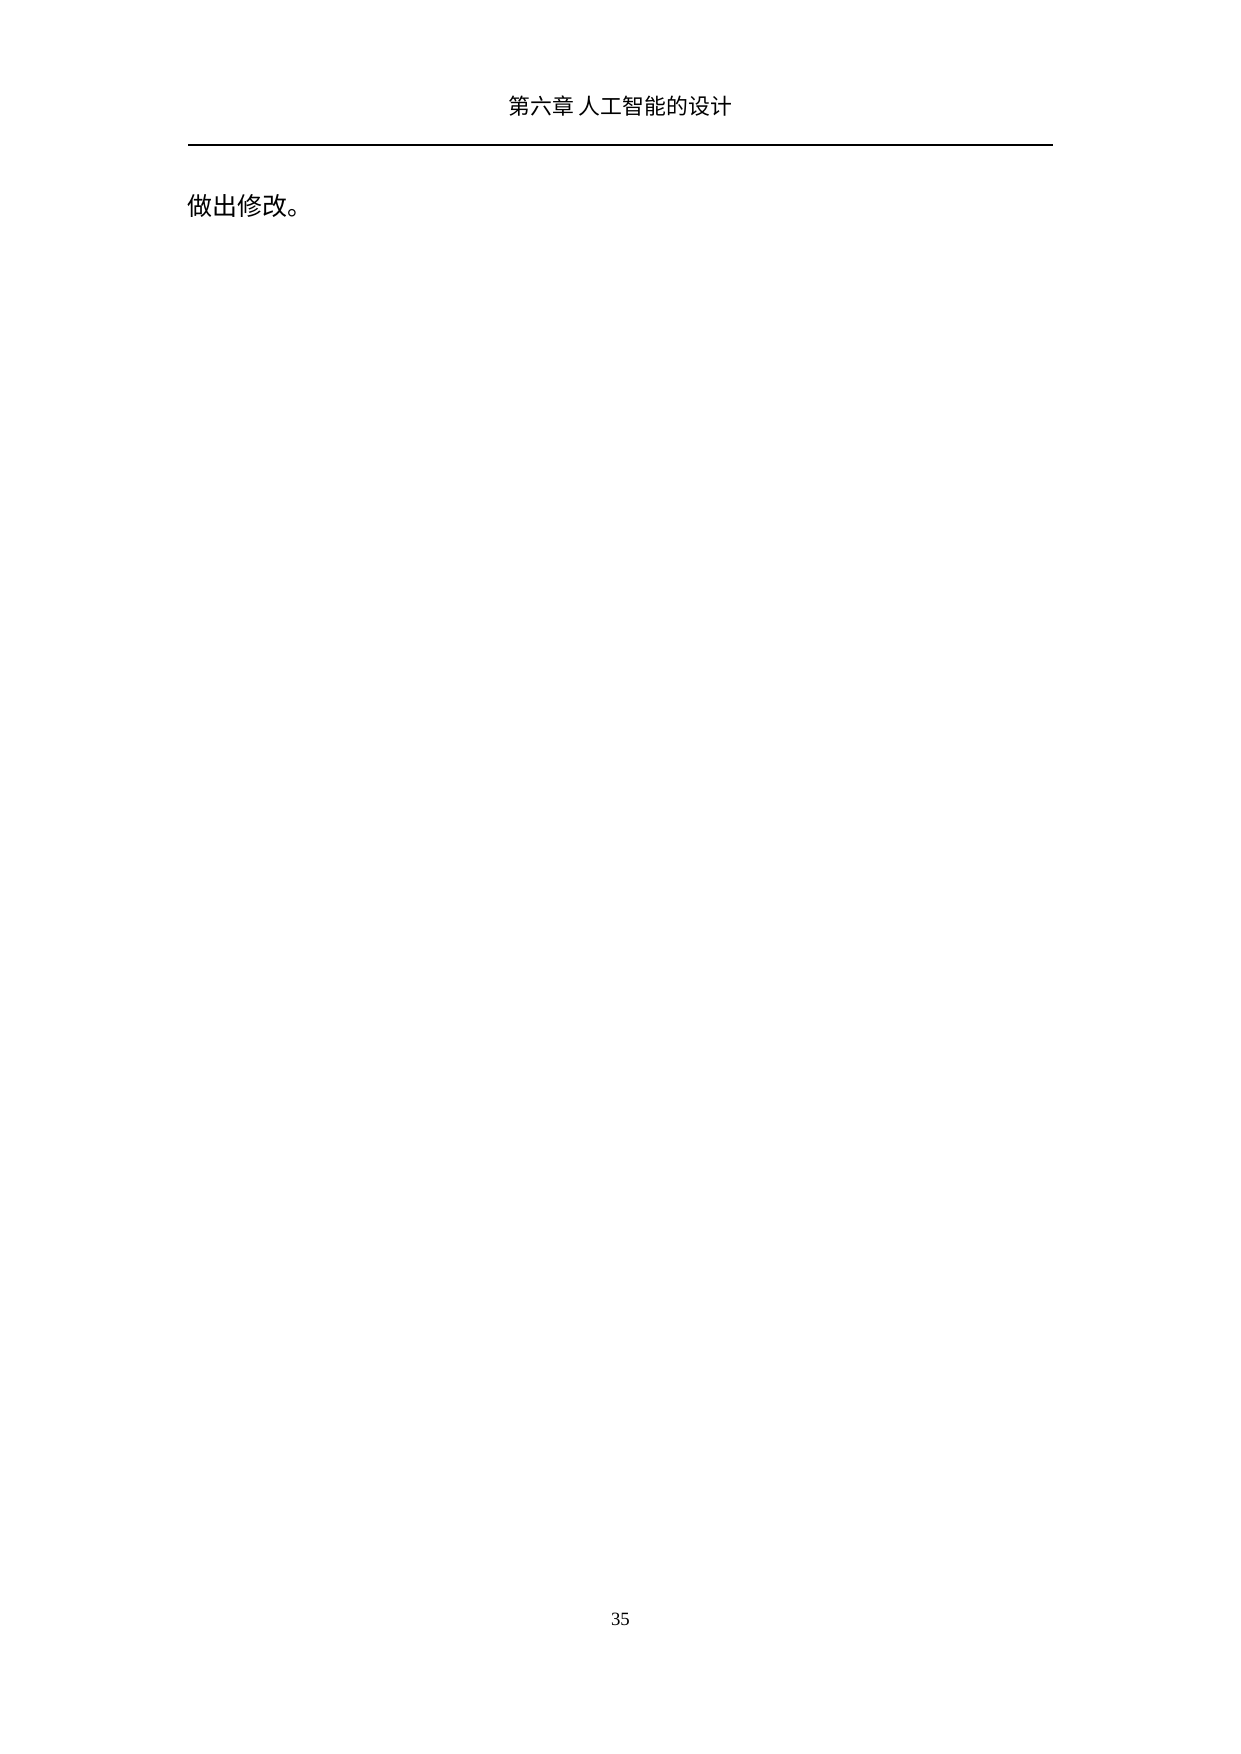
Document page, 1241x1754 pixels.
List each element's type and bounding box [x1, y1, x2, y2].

text [187, 172, 1053, 237]
